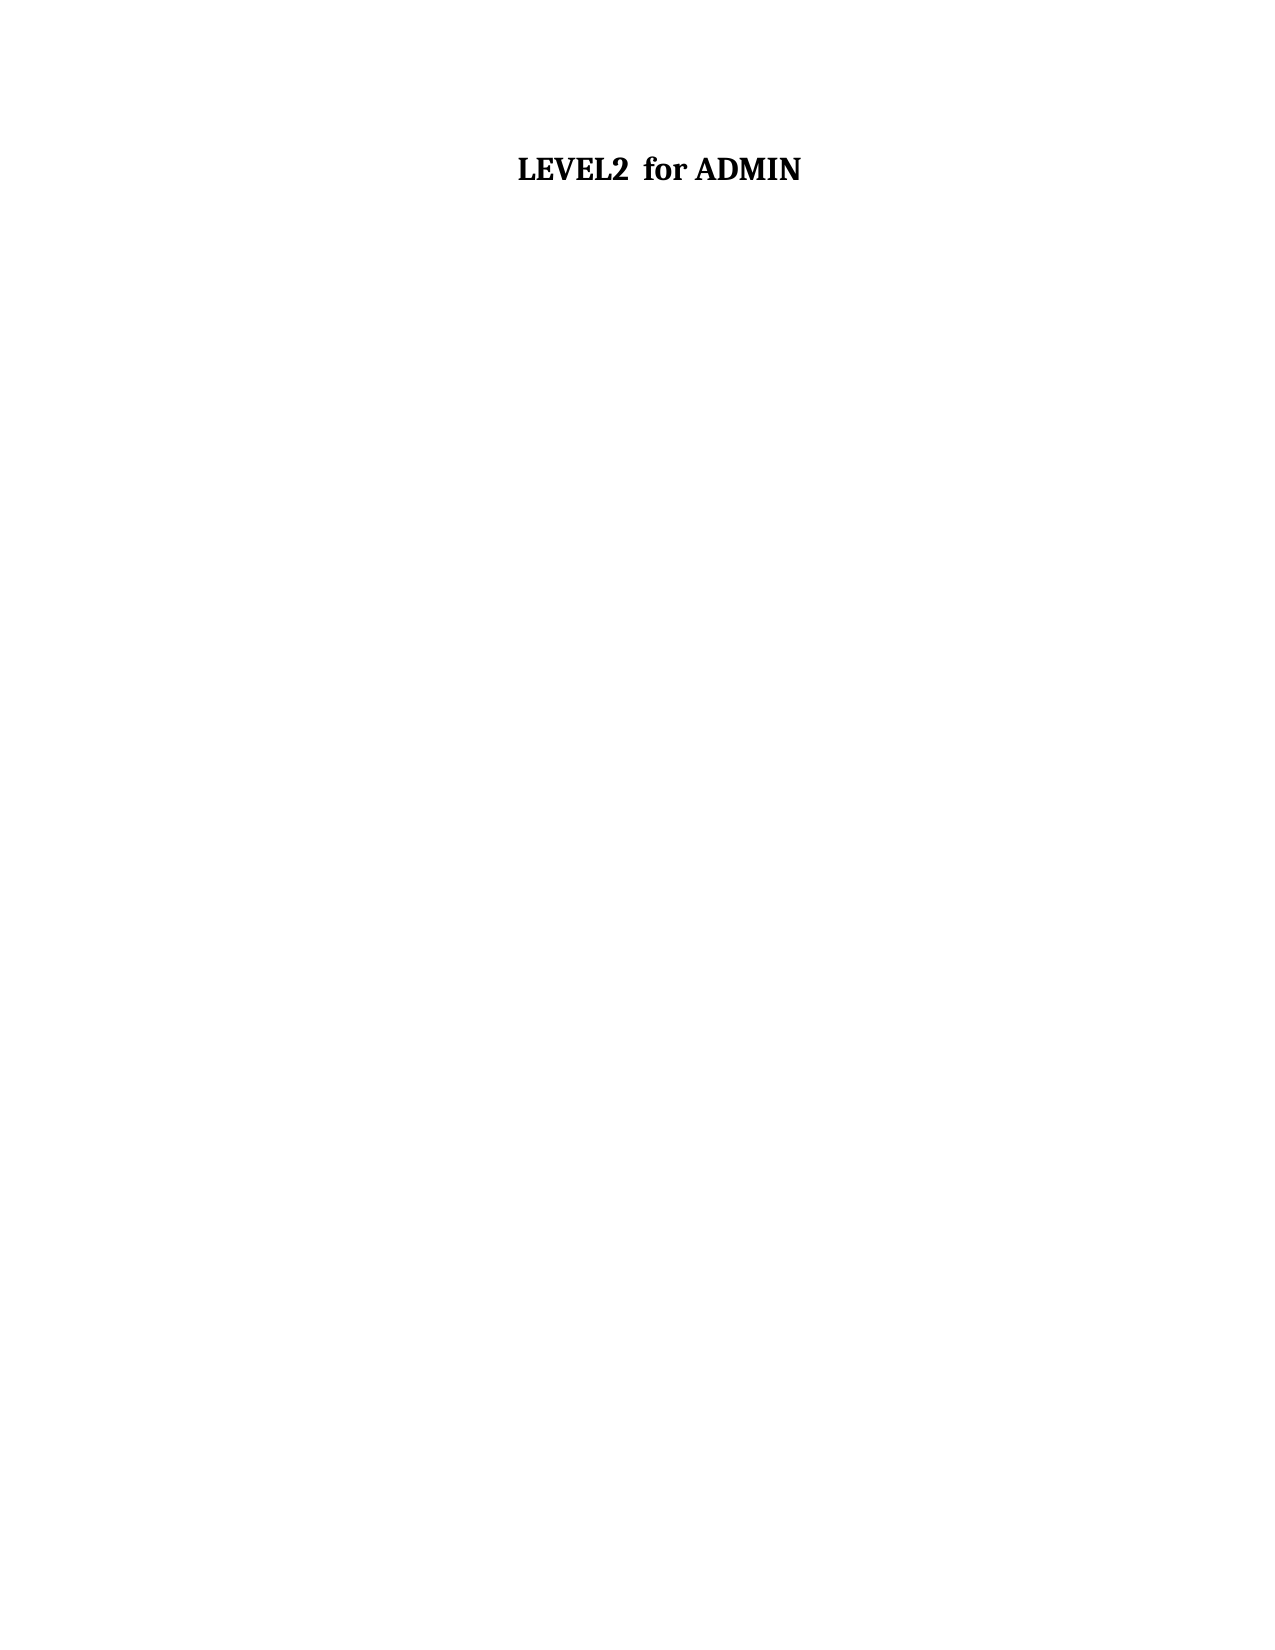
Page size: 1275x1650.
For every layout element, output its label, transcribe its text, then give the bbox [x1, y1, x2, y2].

text LEVEL2 for ADMIN [187, 150, 1125, 188]
